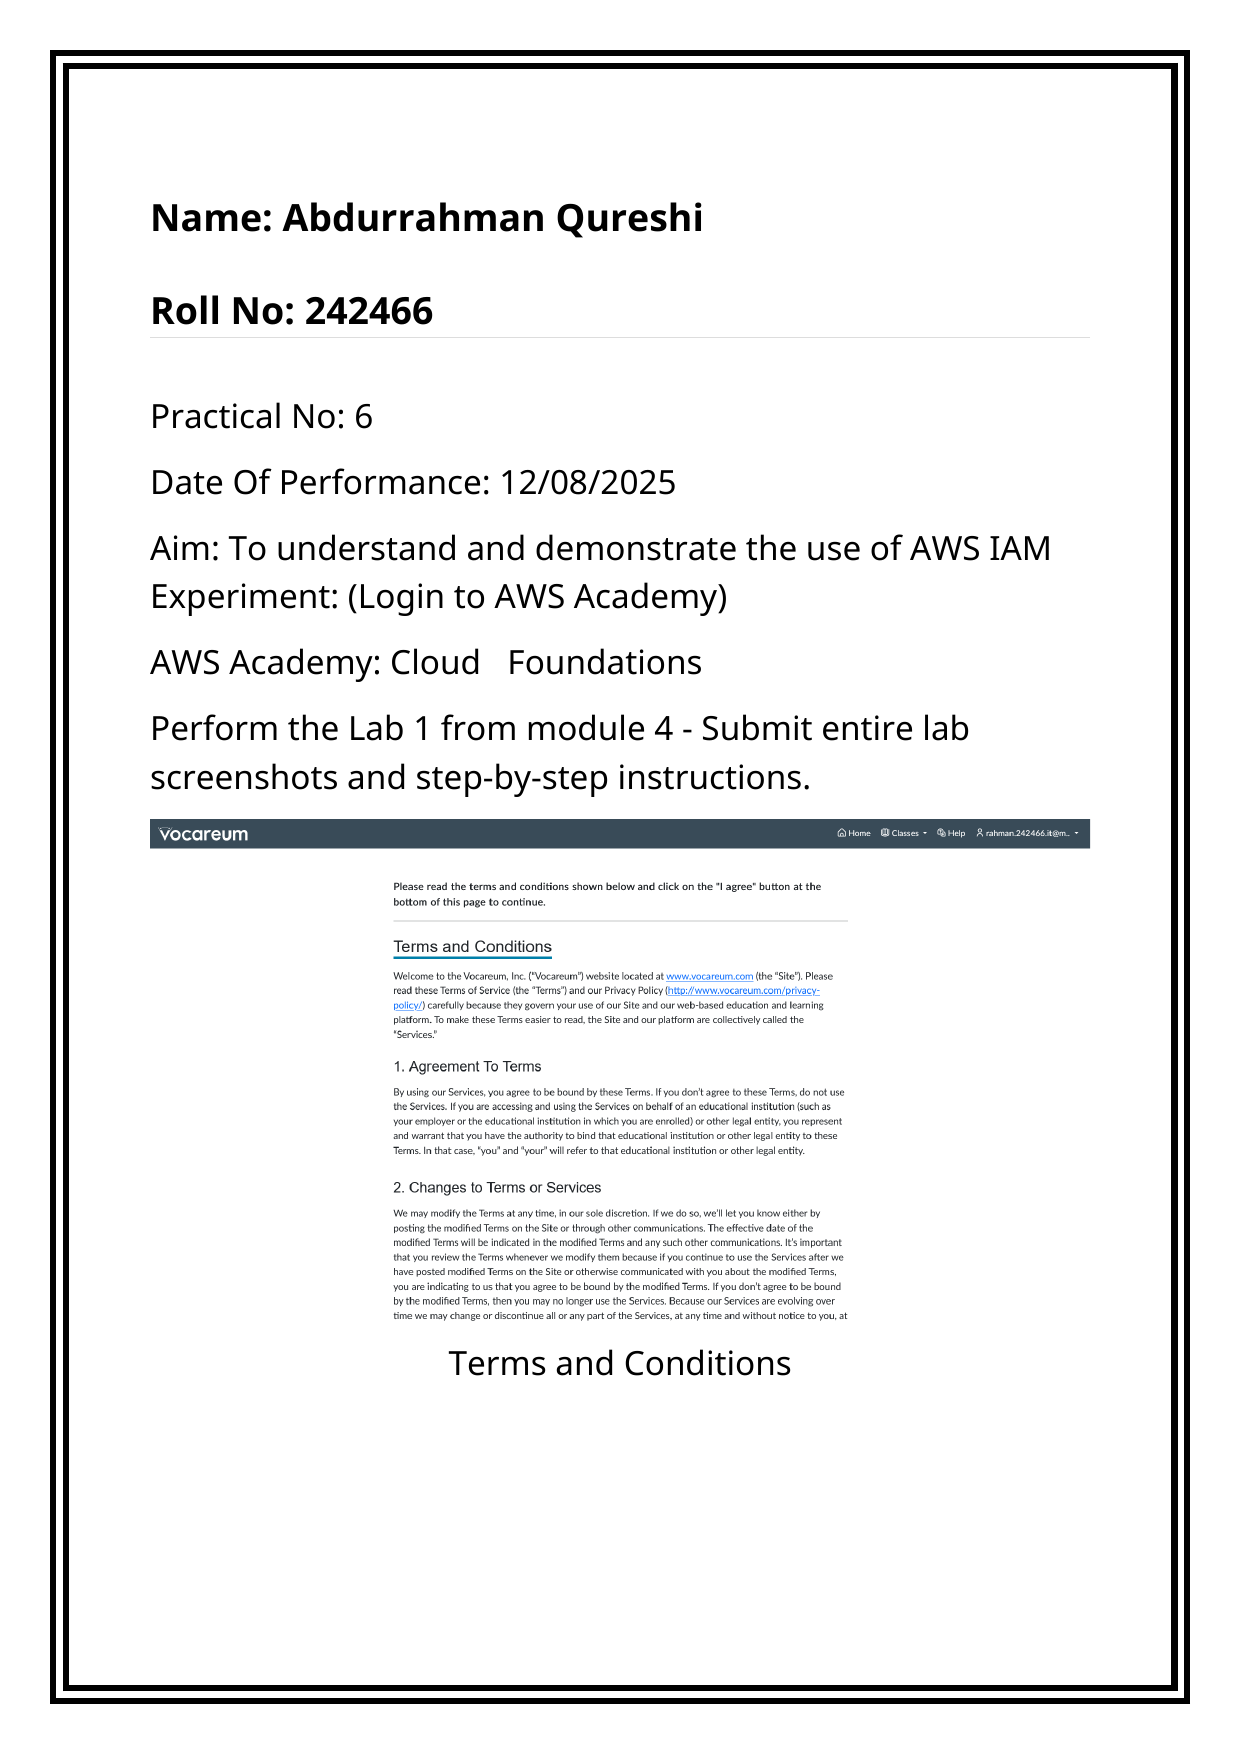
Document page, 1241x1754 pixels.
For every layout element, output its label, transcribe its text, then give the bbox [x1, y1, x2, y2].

subtitle Name: Abdurrahman Qureshi [150, 192, 1090, 243]
text Practical No: 6 [150, 393, 1090, 438]
text AWS Academy: Cloud Foundations [150, 639, 1090, 684]
subtitle Roll No: 242466 [150, 284, 1090, 337]
text Terms and Conditions [150, 1340, 1090, 1386]
text Date Of Performance: 12/08/2025 [150, 459, 1090, 504]
picture [150, 819, 1091, 1322]
text Aim: To understand and demonstrate the use of AWS IAM Experiment: (Login to AWS Academy) [150, 524, 1090, 619]
text Perform the Lab 1 from module 4 - Submit entire lab screenshots and step-by-step instructions. [150, 704, 1090, 799]
